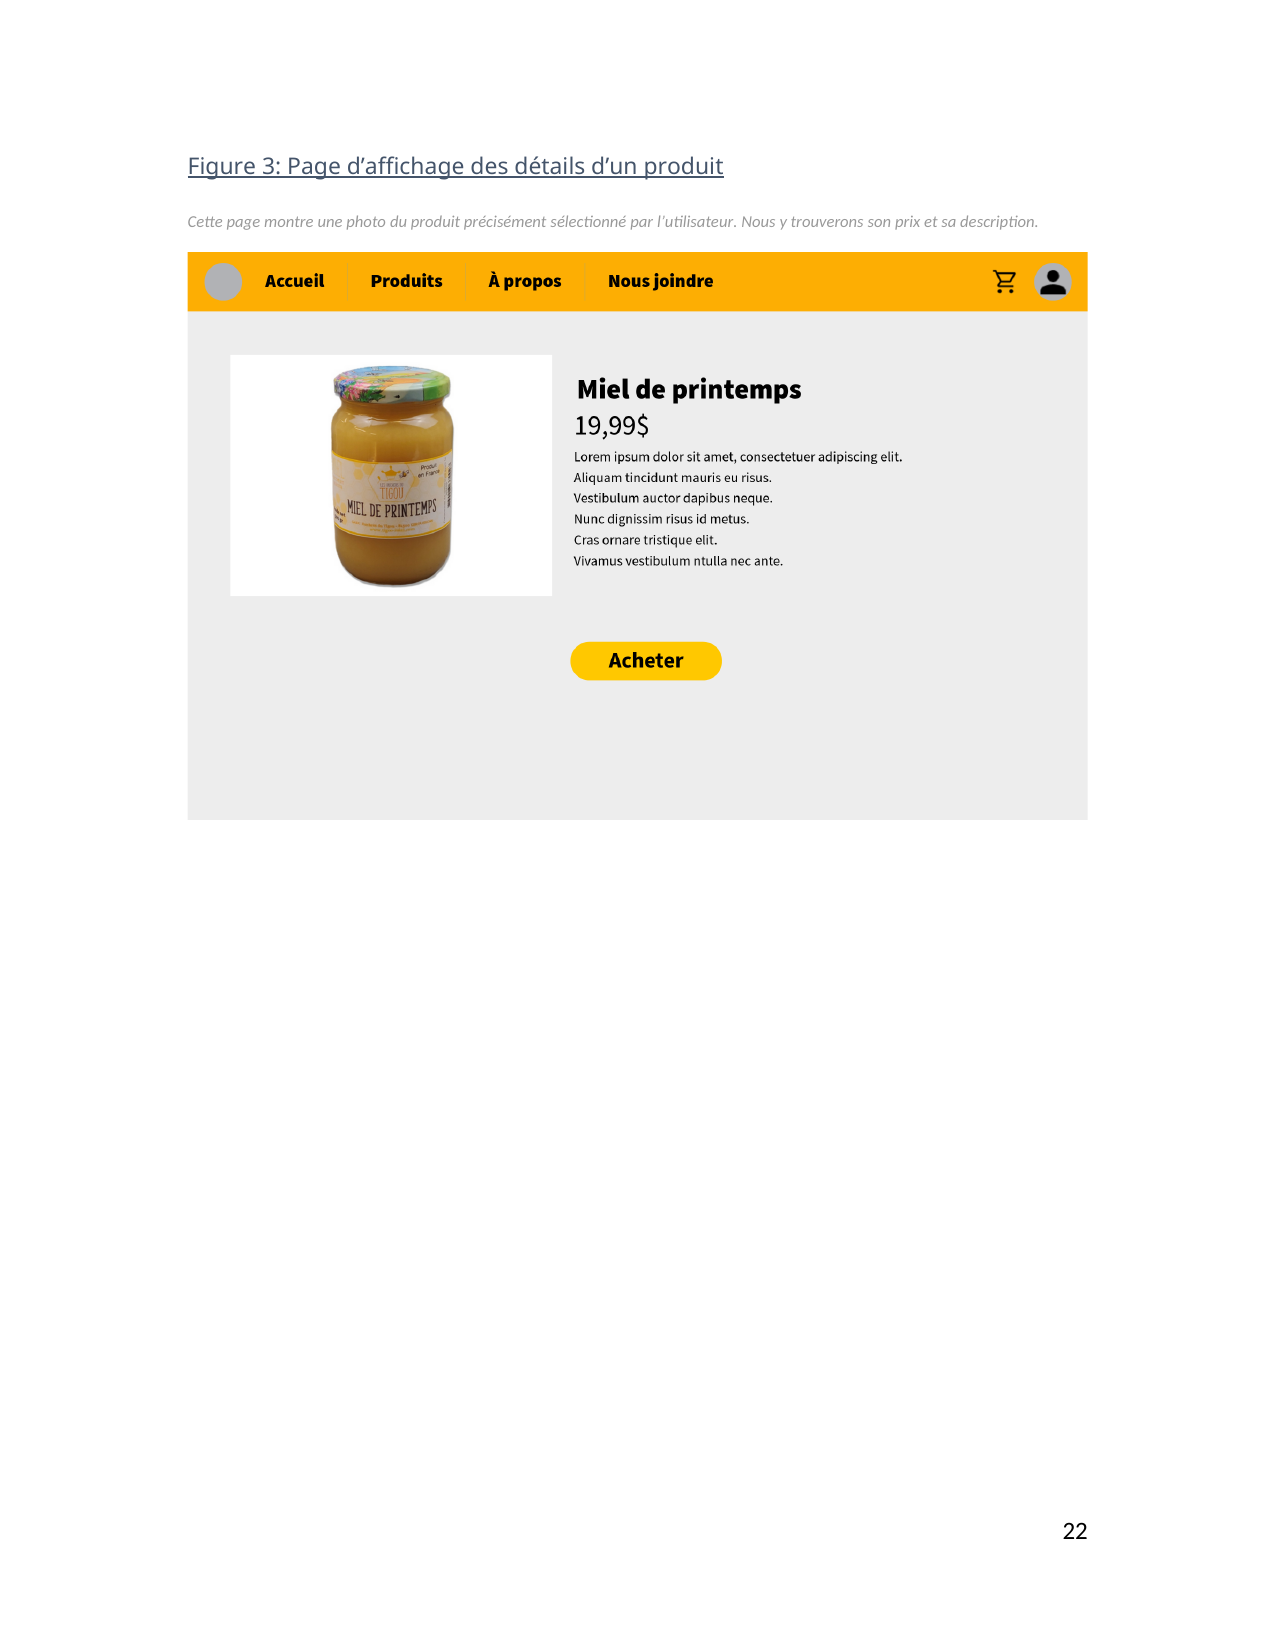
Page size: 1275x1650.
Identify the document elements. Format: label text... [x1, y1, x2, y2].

subtitle Figure 3: Page d’affichage des détails d’un produit [187, 150, 1087, 181]
text Cette page montre une photo du produit précisément sélectionné par l’utilisateur. Nous y trouverons son prix et sa description. [187, 212, 1087, 232]
picture [187, 252, 1088, 820]
